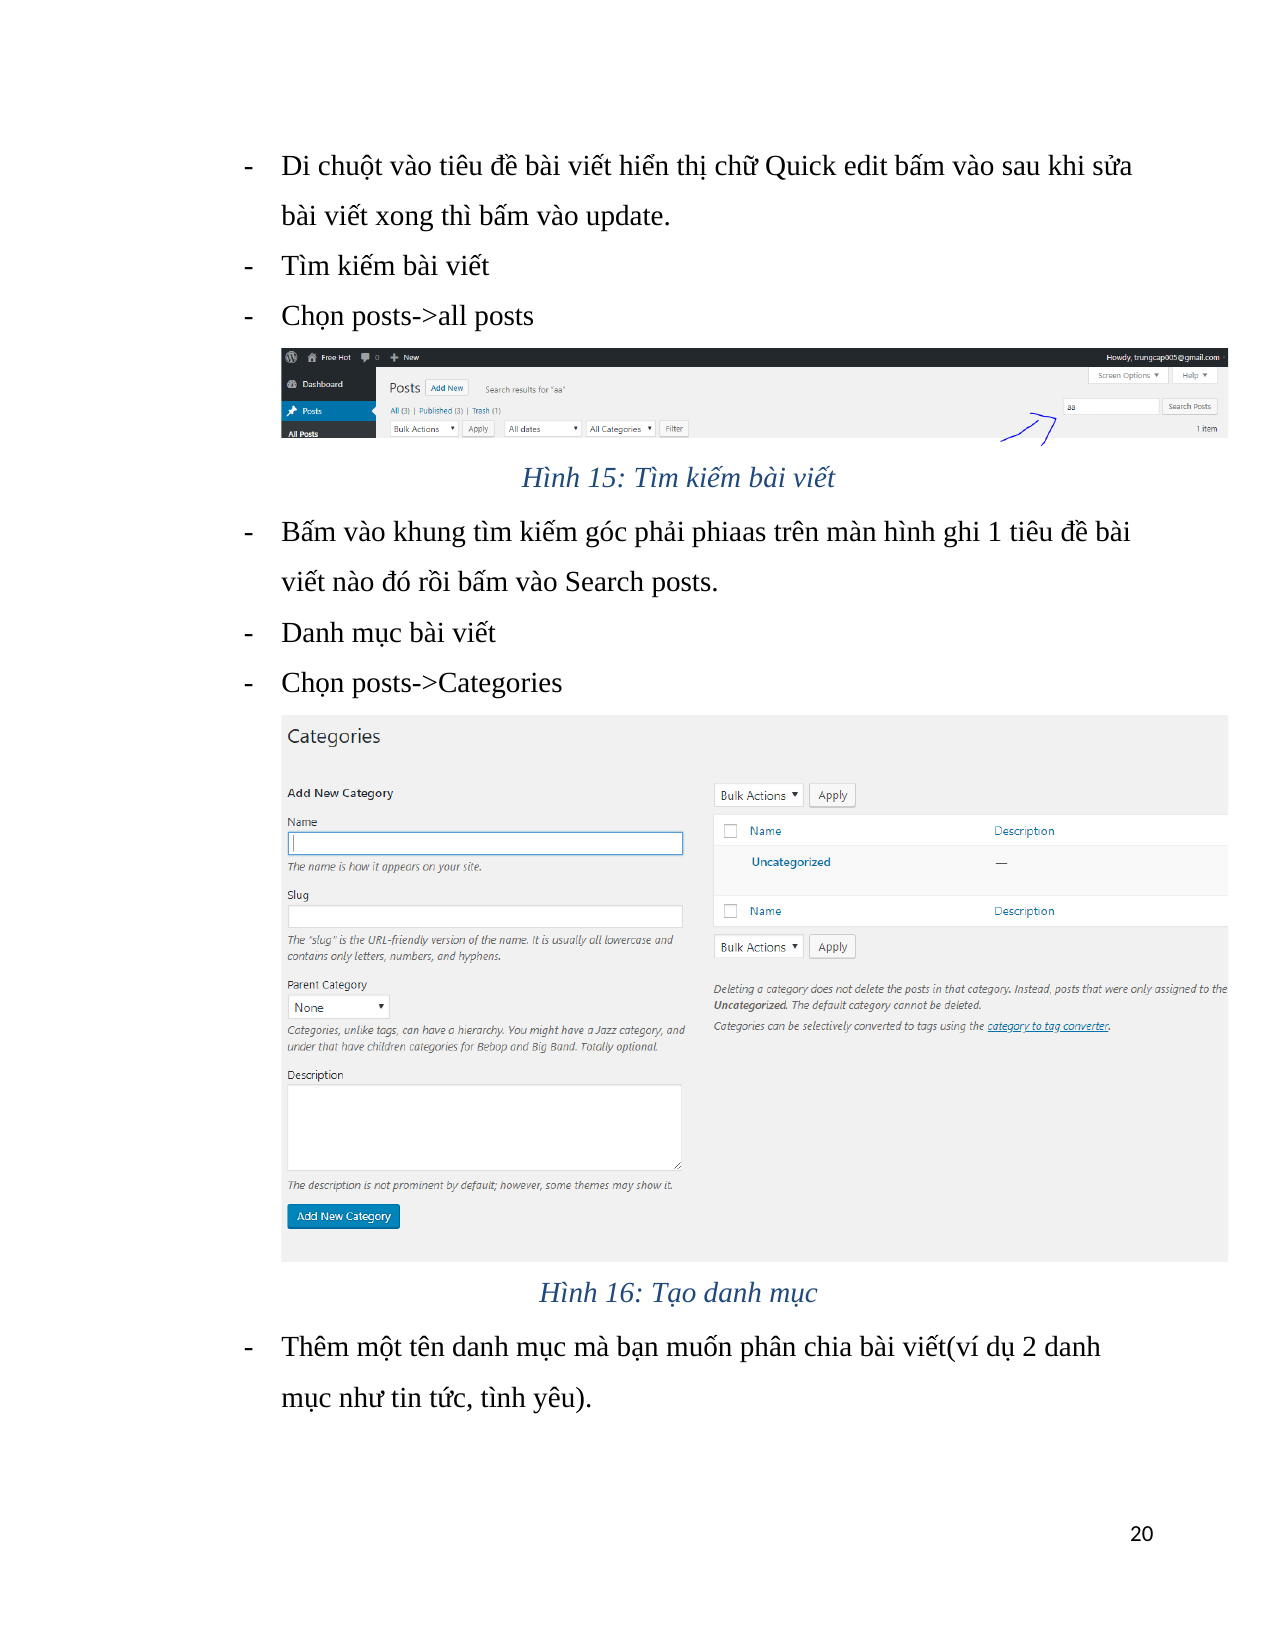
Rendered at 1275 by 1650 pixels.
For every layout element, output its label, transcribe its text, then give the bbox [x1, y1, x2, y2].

list Chọn posts->Categories [244, 665, 1153, 699]
list Tìm kiếm bài viết [244, 248, 1153, 282]
picture [281, 348, 1229, 446]
picture [281, 715, 1229, 1262]
text Hình 15: Tìm kiếm bài viết [206, 460, 1153, 493]
list Bấm vào khung tìm kiếm góc phải phiaas trên màn hình ghi 1 tiêu đề bài viết nào đó rồi bấm vào Search posts. [244, 514, 1153, 598]
list Di chuột vào tiêu đề bài viết hiển thị chữ Quick edit bấm vào sau khi sửa bài viết xong thì bấm vào update. [244, 148, 1153, 231]
list Danh mục bài viết [244, 615, 1153, 648]
list Chọn posts->all posts [244, 298, 1153, 332]
list Thêm một tên danh mục mà bạn muốn phân chia bài viết(ví dụ 2 danh mục như tin tức, tình yêu). [244, 1329, 1153, 1413]
text Hình 16: Tạo danh mục [206, 1275, 1153, 1309]
